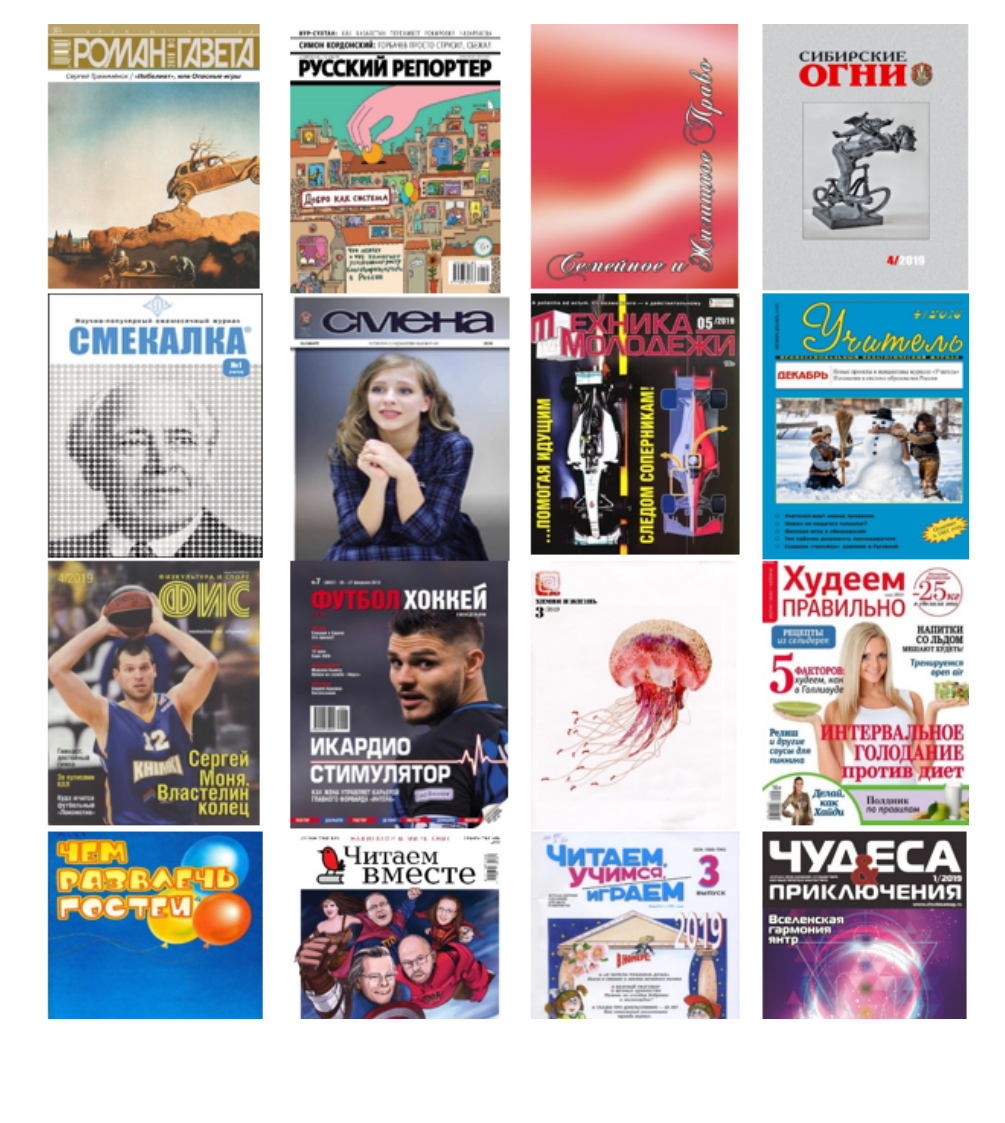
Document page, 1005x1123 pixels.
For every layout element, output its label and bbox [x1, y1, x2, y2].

picture [775, 397, 963, 504]
picture [802, 302, 963, 352]
picture [923, 310, 928, 319]
picture [775, 356, 963, 389]
picture [914, 310, 921, 319]
picture [929, 310, 947, 319]
picture [947, 310, 962, 319]
picture [922, 516, 970, 543]
picture [44, 24, 970, 1019]
